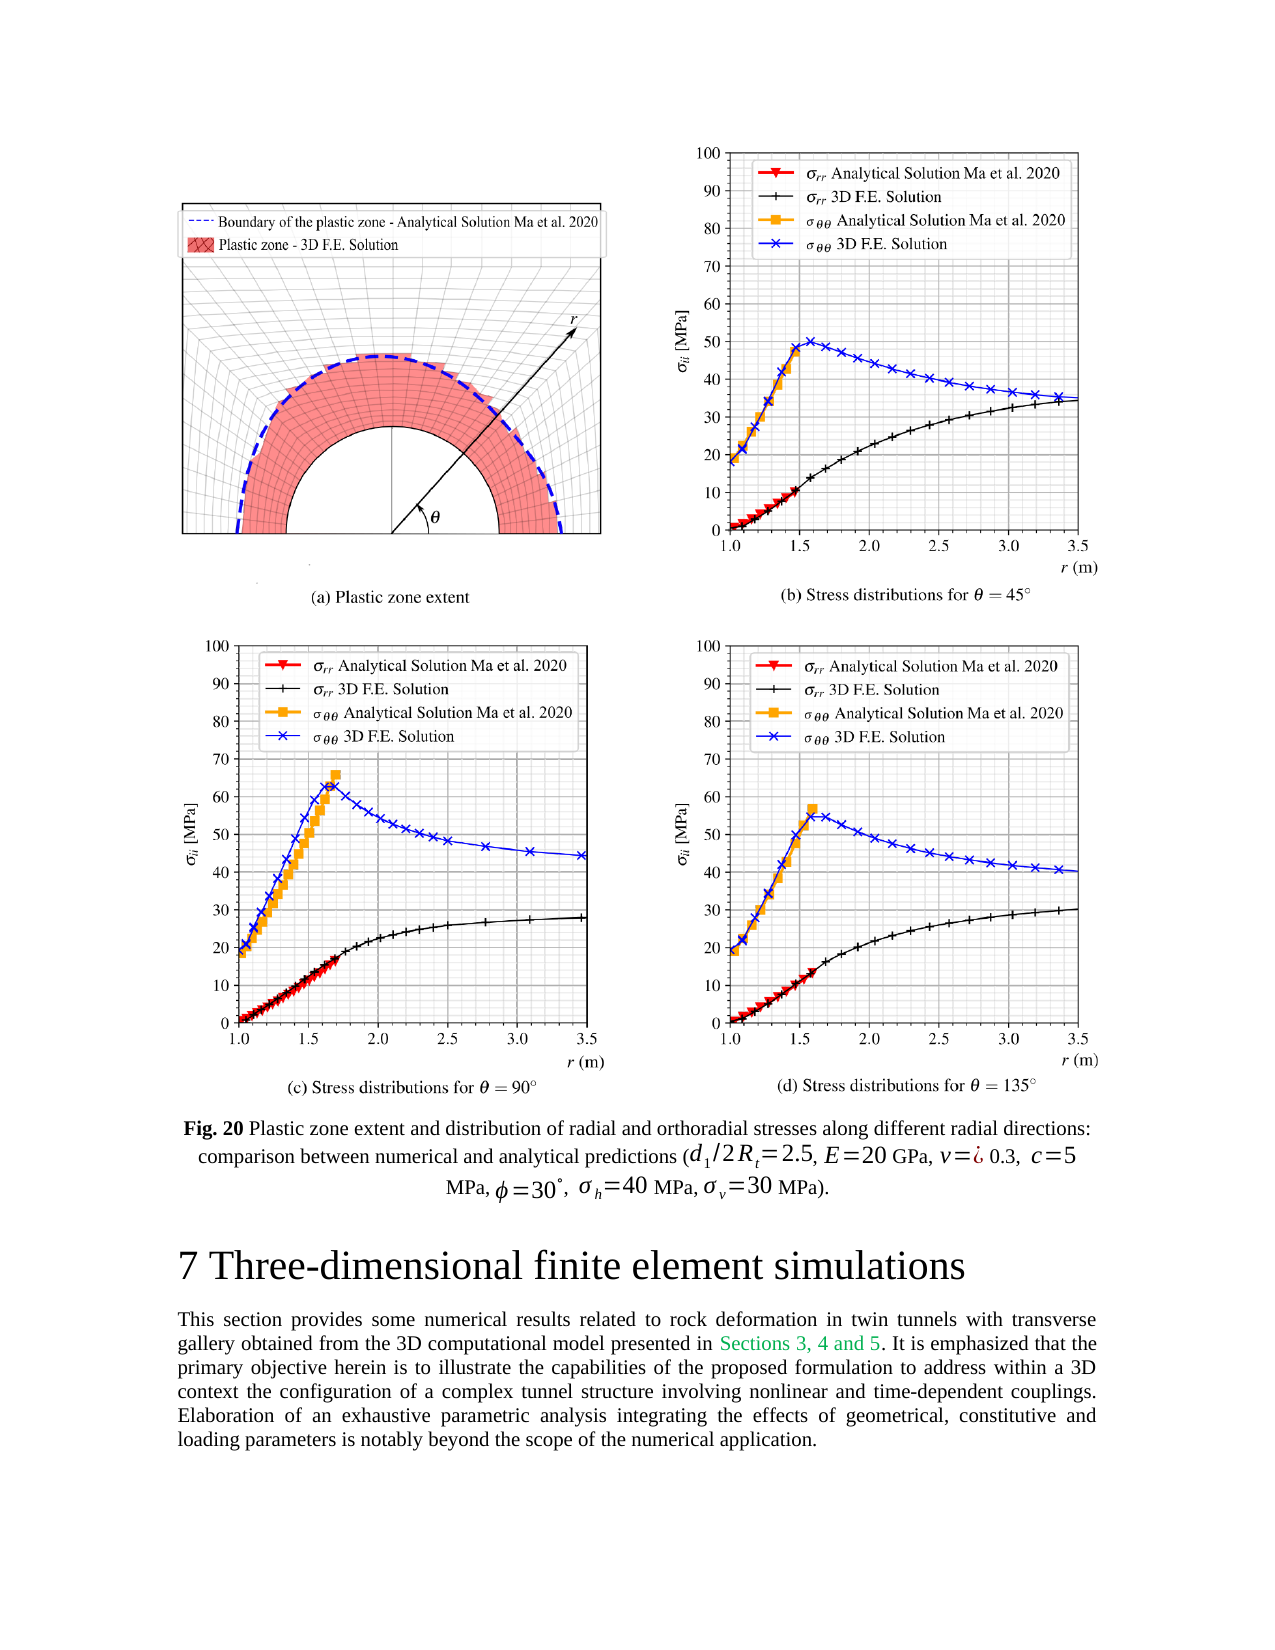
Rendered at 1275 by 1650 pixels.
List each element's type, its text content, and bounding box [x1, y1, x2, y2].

picture [177, 147, 1098, 1096]
text Fig. 20 Plastic zone extent and distribution of radial and orthoradial stresses along different radial directions: comparison between numerical and analytical predictions (, GPa, 0.3, MPa, , MPa, MPa). [177, 1116, 1098, 1203]
text This section provides some numerical results related to rock deformation in twin tunnels with transverse gallery obtained from the 3D computational model presented in Sections 3, 4 and 5. It is emphasized that the primary objective herein is to illustrate the capabilities of the proposed formulation to address within a 3D context the configuration of a complex tunnel structure involving nonlinear and time-dependent couplings. Elaboration of an exhaustive parametric analysis integrating the effects of geometrical, constitutive and loading parameters is notably beyond the scope of the numerical application. [177, 1307, 1098, 1451]
subtitle 7 Three-dimensional finite element simulations [177, 1240, 1098, 1288]
